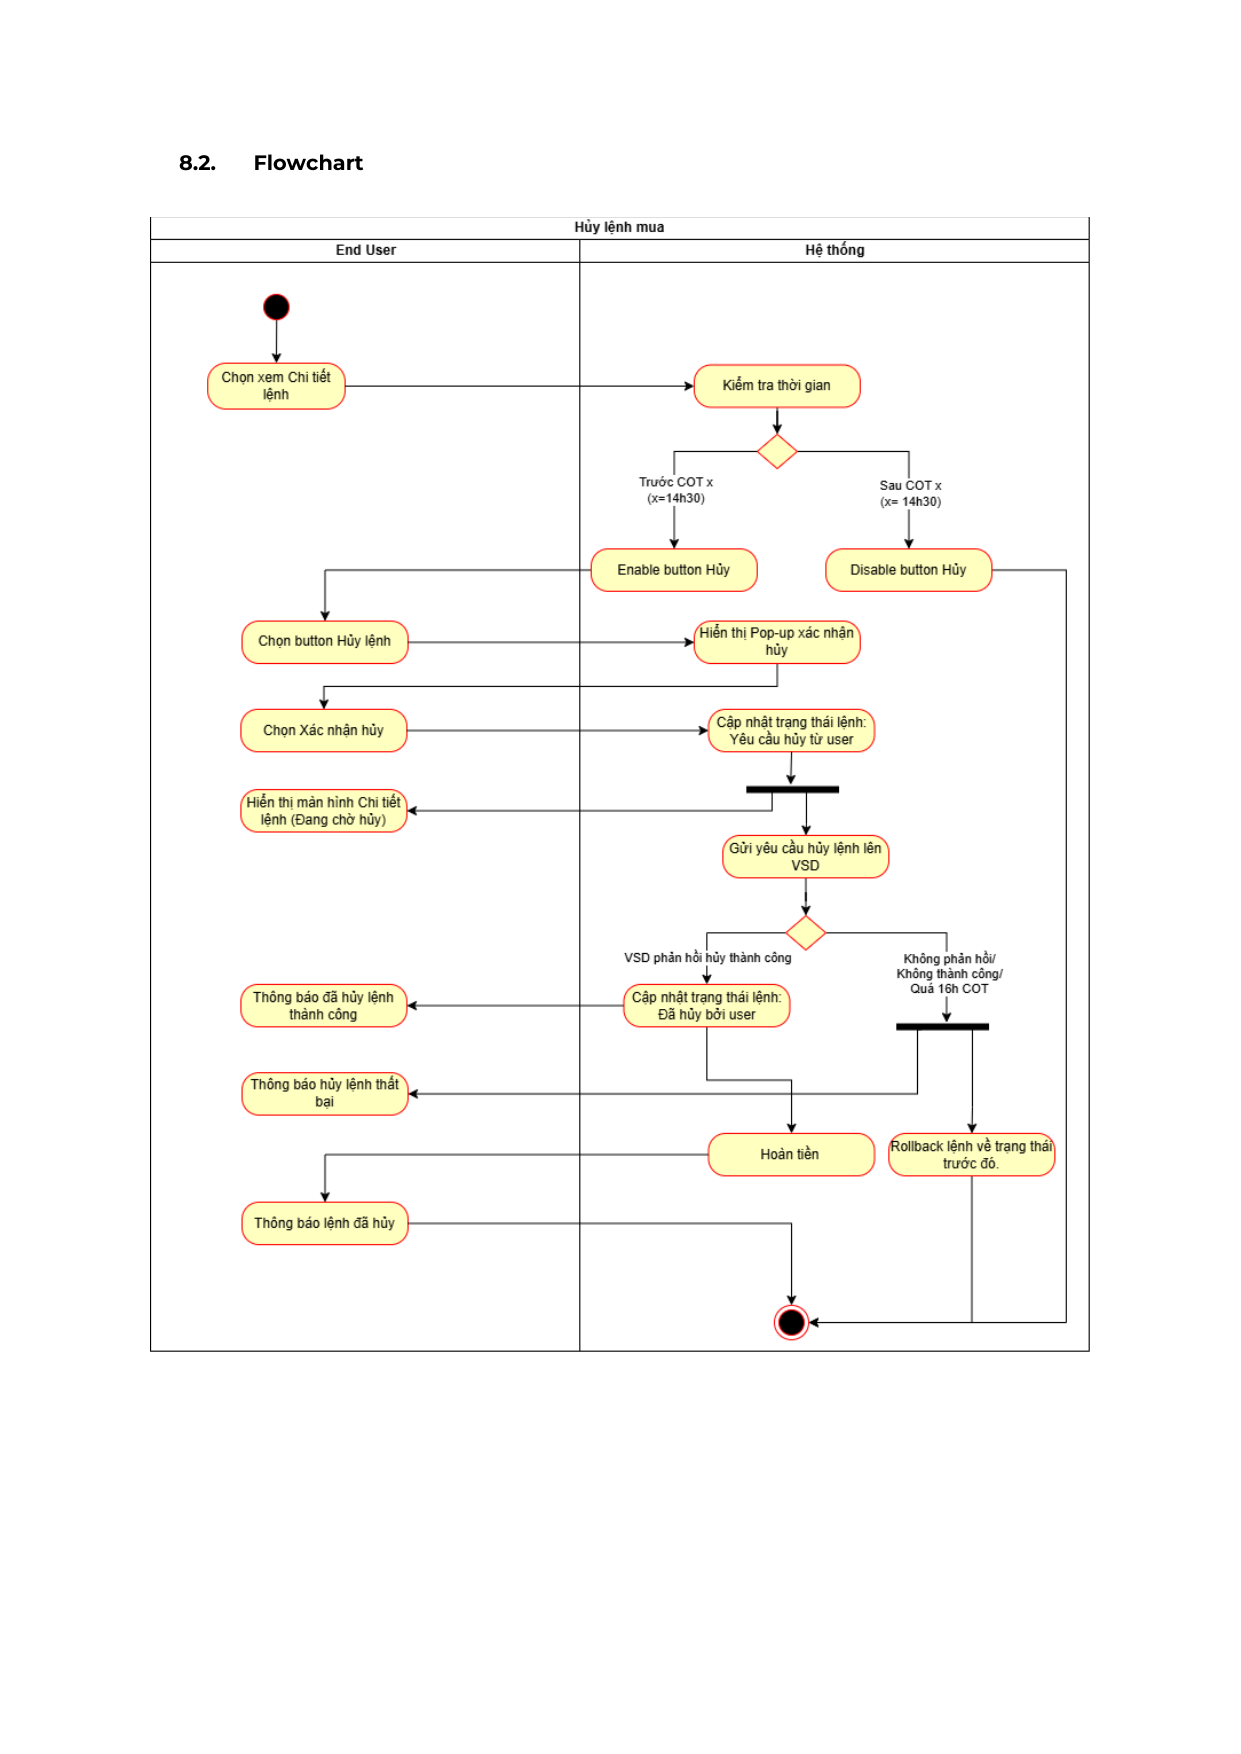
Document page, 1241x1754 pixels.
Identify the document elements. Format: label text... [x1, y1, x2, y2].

picture [150, 217, 1091, 1353]
subtitle Flowchart [216, 150, 1090, 175]
